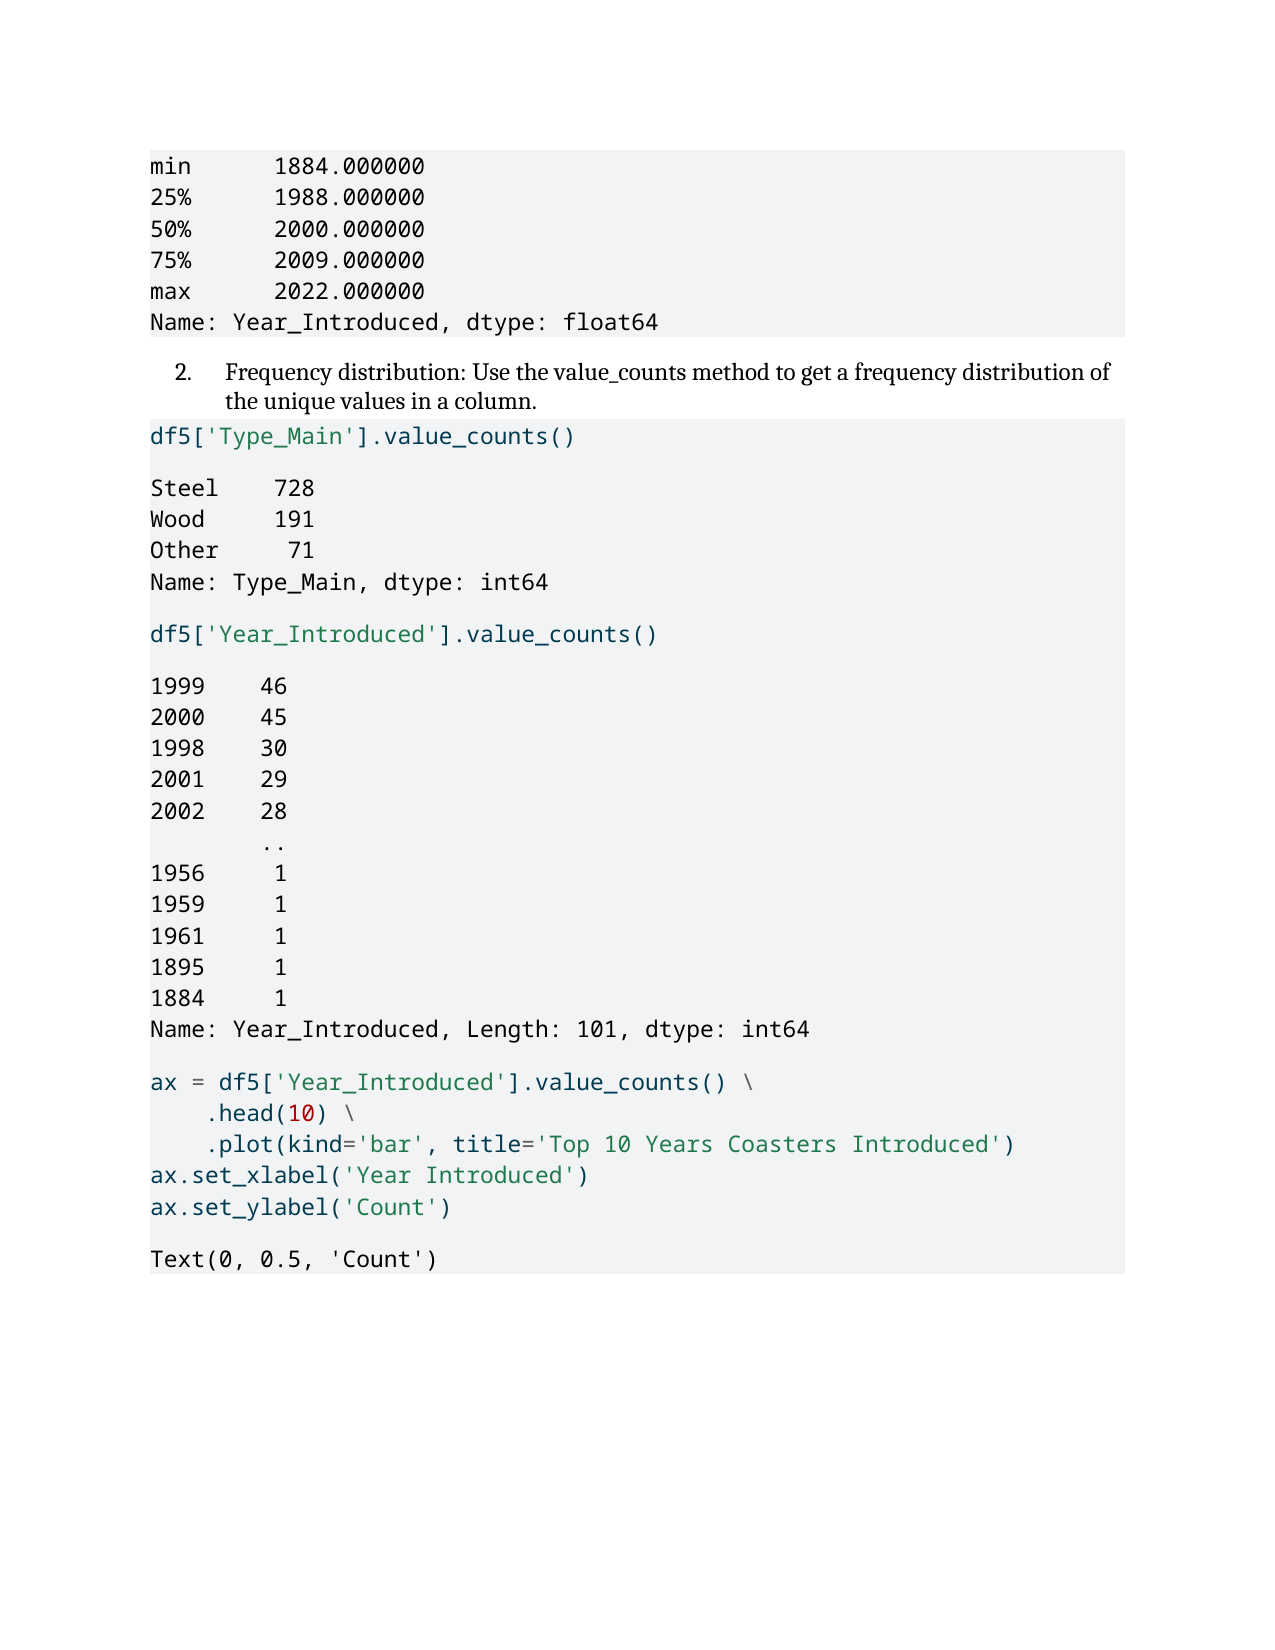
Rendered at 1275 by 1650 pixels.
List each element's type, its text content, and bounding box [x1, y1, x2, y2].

text df5['Year_Introduced'].value_counts() [150, 617, 1125, 649]
text 1999 46 2000 45 1998 30 2001 29 2002 28 .. 1956 1 1959 1 1961 1 1895 1 1884 1 Name: Year_Introduced, Length: 101, dtype: int64 [150, 669, 1125, 1044]
text Steel 728 Wood 191 Other 71 Name: Type_Main, dtype: int64 [150, 472, 1125, 597]
list Frequency distribution: Use the value_counts method to get a frequency distribution of the unique values in a column. [175, 358, 1125, 416]
text ax = df5['Year_Introduced'].value_counts() \ .head(10) \ .plot(kind='bar', title='Top 10 Years Coasters Introduced') ax.set_xlabel('Year Introduced') ax.set_ylabel('Count') [356, 1065, 1125, 1222]
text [150, 150, 1125, 337]
text Text(0, 0.5, 'Count') [150, 1242, 1125, 1274]
text df5['Type_Main'].value_counts() [150, 419, 1125, 451]
